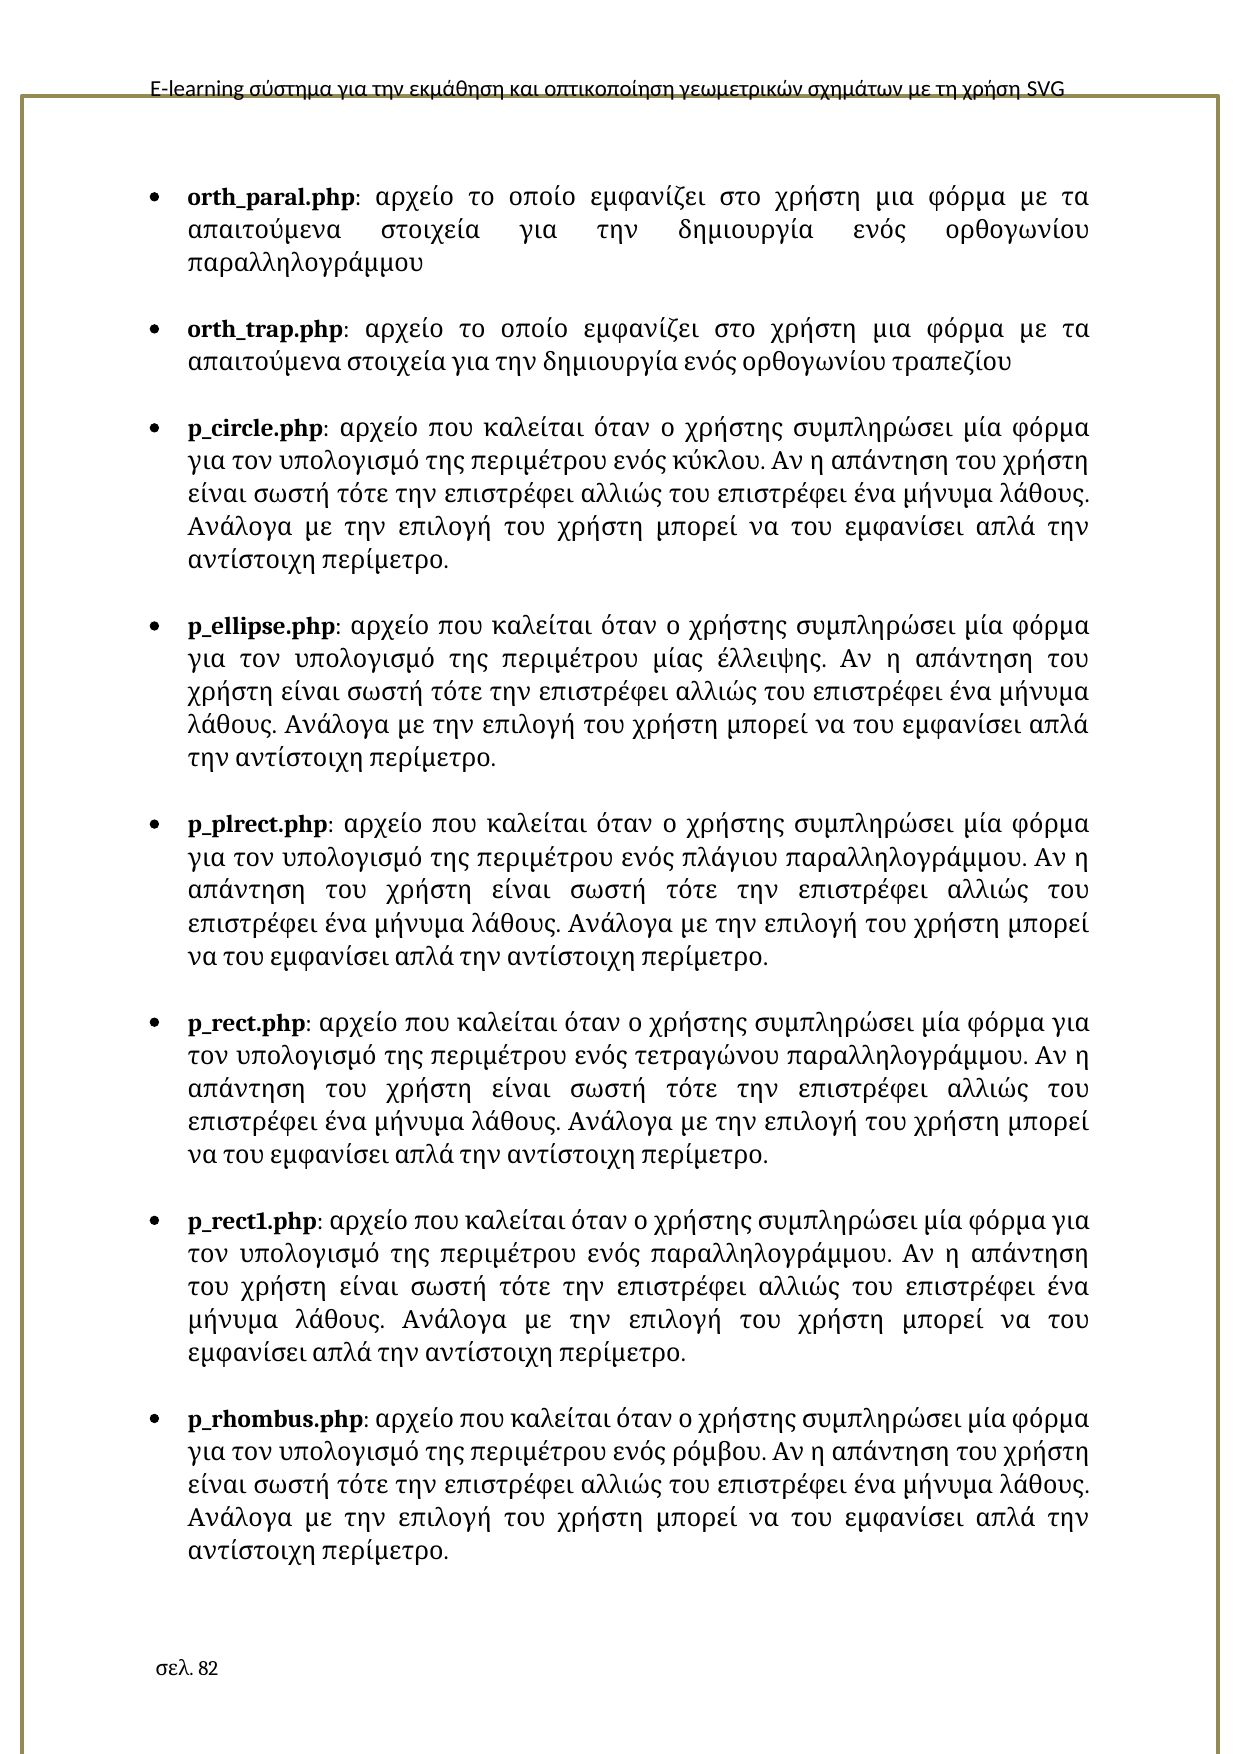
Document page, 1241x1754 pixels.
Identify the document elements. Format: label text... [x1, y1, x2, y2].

list orth_trap.php: αρχείο το οποίο εμφανίζει στο χρήστη μια φόρμα με τα απαιτούμενα στοιχεία για την δημιουργία ενός ορθογωνίου τραπεζίου [150, 315, 1090, 377]
list p_ellipse.php: αρχείο που καλείται όταν ο χρήστης συμπληρώσει μία φόρμα για τον υπολογισμό της περιμέτρου μίας έλλειψης. Αν η απάντηση του χρήστη είναι σωστή τότε την επιστρέφει αλλιώς του επιστρέφει ένα μήνυμα λάθους. Ανάλογα με την επιλογή του χρήστη μπορεί να του εμφανίσει απλά την αντίστοιχη περίμετρο. [150, 612, 1090, 773]
list p_rect.php: αρχείο που καλείται όταν ο χρήστης συμπληρώσει μία φόρμα για τον υπολογισμό της περιμέτρου ενός τετραγώνου παραλληλογράμμου. Αν η απάντηση του χρήστη είναι σωστή τότε την επιστρέφει αλλιώς του επιστρέφει ένα μήνυμα λάθους. Ανάλογα με την επιλογή του χρήστη μπορεί να του εμφανίσει απλά την αντίστοιχη περίμετρο. [150, 1008, 1090, 1169]
list p_plrect.php: αρχείο που καλείται όταν ο χρήστης συμπληρώσει μία φόρμα για τον υπολογισμό της περιμέτρου ενός πλάγιου παραλληλογράμμου. Αν η απάντηση του χρήστη είναι σωστή τότε την επιστρέφει αλλιώς του επιστρέφει ένα μήνυμα λάθους. Ανάλογα με την επιλογή του χρήστη μπορεί να του εμφανίσει απλά την αντίστοιχη περίμετρο. [150, 810, 1090, 971]
list orth_paral.php: αρχείο το οποίο εμφανίζει στο χρήστη μια φόρμα με τα απαιτούμενα στοιχεία για την δημιουργία ενός ορθογωνίου παραλληλογράμμου [150, 183, 1090, 278]
list p_circle.php: αρχείο που καλείται όταν ο χρήστης συμπληρώσει μία φόρμα για τον υπολογισμό της περιμέτρου ενός κύκλου. Αν η απάντηση του χρήστη είναι σωστή τότε την επιστρέφει αλλιώς του επιστρέφει ένα μήνυμα λάθους. Ανάλογα με την επιλογή του χρήστη μπορεί να του εμφανίσει απλά την αντίστοιχη περίμετρο. [150, 414, 1090, 575]
list p_rhombus.php: αρχείο που καλείται όταν ο χρήστης συμπληρώσει μία φόρμα για τον υπολογισμό της περιμέτρου ενός ρόμβου. Αν η απάντηση του χρήστη είναι σωστή τότε την επιστρέφει αλλιώς του επιστρέφει ένα μήνυμα λάθους. Ανάλογα με την επιλογή του χρήστη μπορεί να του εμφανίσει απλά την αντίστοιχη περίμετρο. [150, 1405, 1090, 1566]
list p_rect1.php: αρχείο που καλείται όταν ο χρήστης συμπληρώσει μία φόρμα για τον υπολογισμό της περιμέτρου ενός παραλληλογράμμου. Αν η απάντηση του χρήστη είναι σωστή τότε την επιστρέφει αλλιώς του επιστρέφει ένα μήνυμα λάθους. Ανάλογα με την επιλογή του χρήστη μπορεί να του εμφανίσει απλά την αντίστοιχη περίμετρο. [150, 1207, 1090, 1367]
